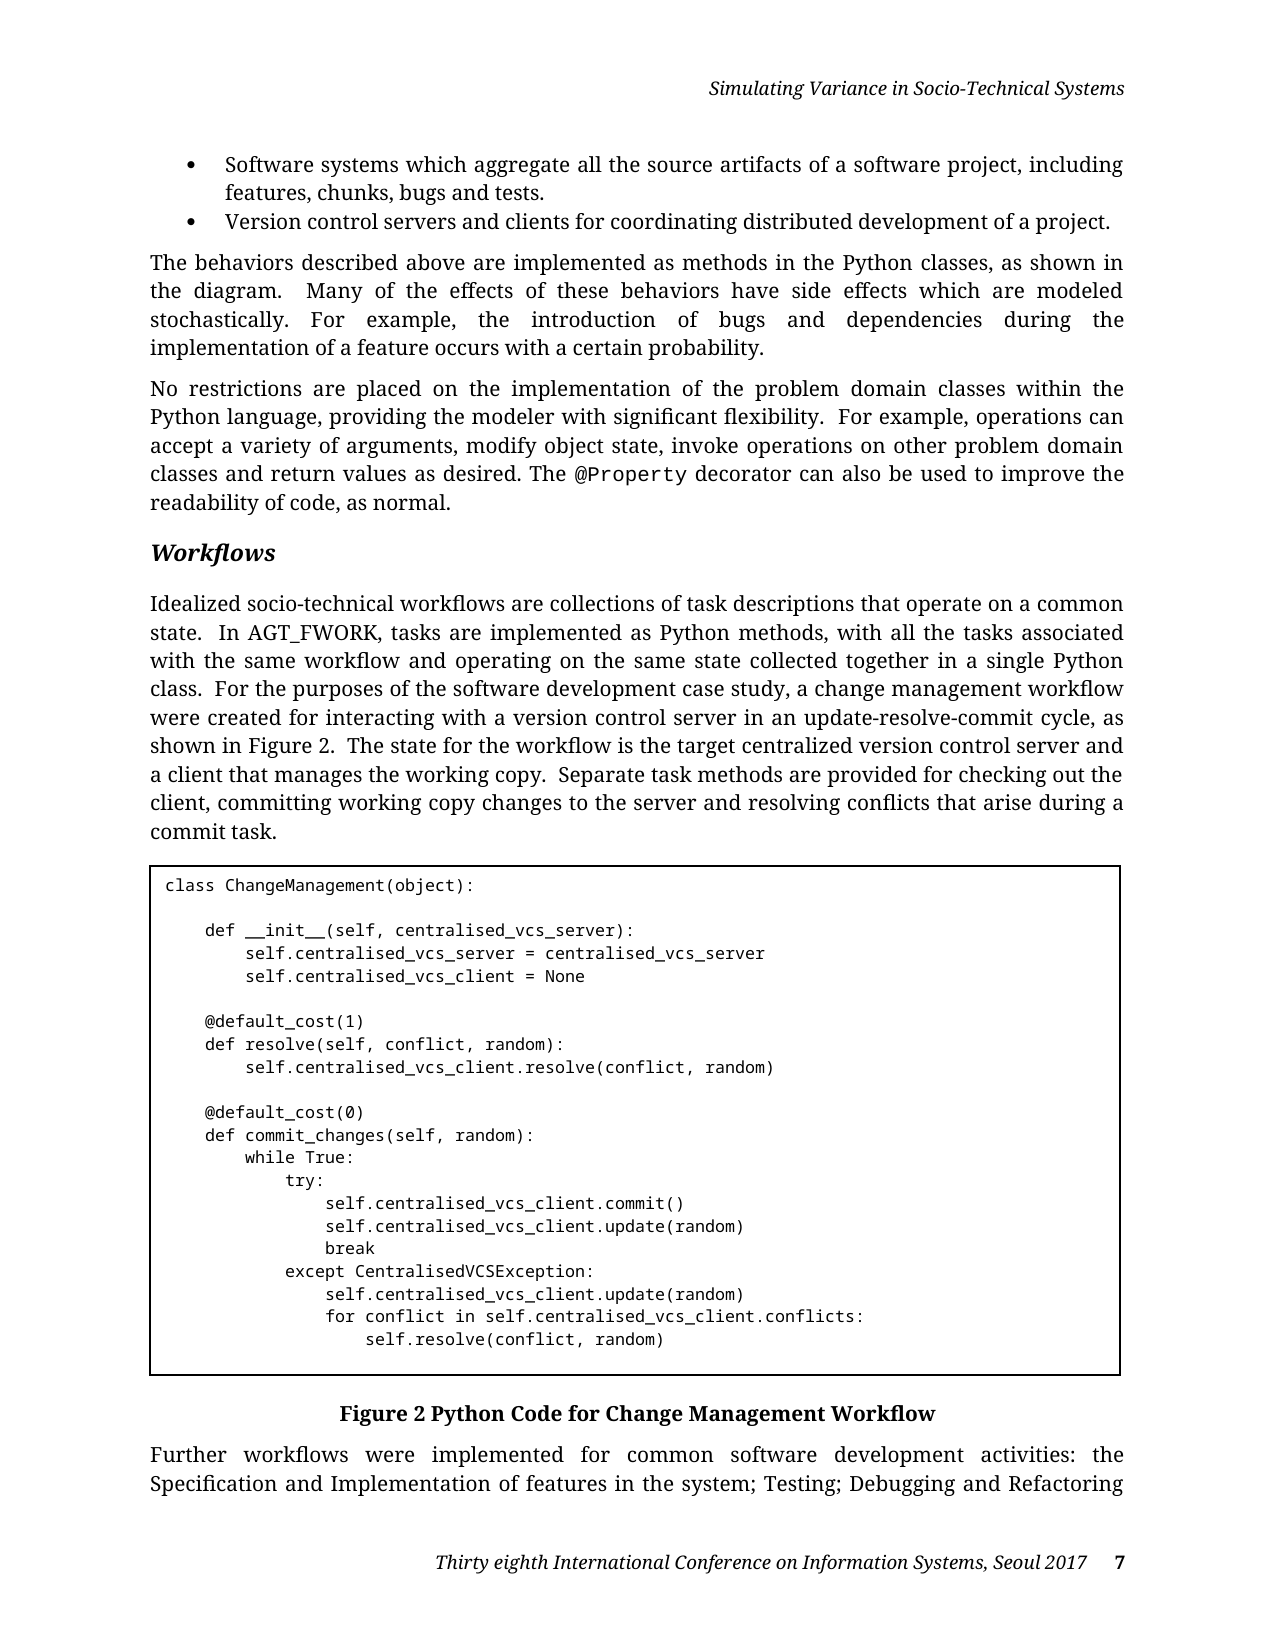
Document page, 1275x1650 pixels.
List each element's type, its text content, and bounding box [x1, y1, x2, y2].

text Idealized socio-technical workflows are collections of task descriptions that operate on a common state. In AGT_FWORK, tasks are implemented as Python methods, with all the tasks associated with the same workflow and operating on the same state collected together in a single Python class. For the purposes of the software development case study, a change management workflow were created for interacting with a version control server in an update-resolve-commit cycle, as shown in Figure 2. The state for the workflow is the target centralized version control server and a client that manages the working copy. Separate task methods are provided for checking out the client, committing working copy changes to the server and resolving conflicts that arise during a commit task. [150, 589, 1125, 845]
text Figure 2 Python Code for Change Management Workflow [150, 1399, 1125, 1428]
subtitle Workflows [150, 537, 1125, 568]
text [150, 1440, 1125, 1497]
text No restrictions are placed on the implementation of the problem domain classes within the Python language, providing the modeler with significant flexibility. For example, operations can accept a variety of arguments, modify object state, invoke operations on other problem domain classes and return values as desired. The @Property decorator can also be used to improve the readability of code, as normal. [150, 374, 1125, 516]
list Software systems which aggregate all the source artifacts of a software project, including features, chunks, bugs and tests. [187, 150, 1125, 207]
text The behaviors described above are implemented as methods in the Python classes, as shown in the diagram. Many of the effects of these behaviors have side effects which are modeled stochastically. For example, the introduction of bugs and dependencies during the implementation of a feature occurs with a certain probability. [150, 248, 1125, 362]
list Version control servers and clients for coordinating distributed development of a project. [187, 207, 1125, 235]
